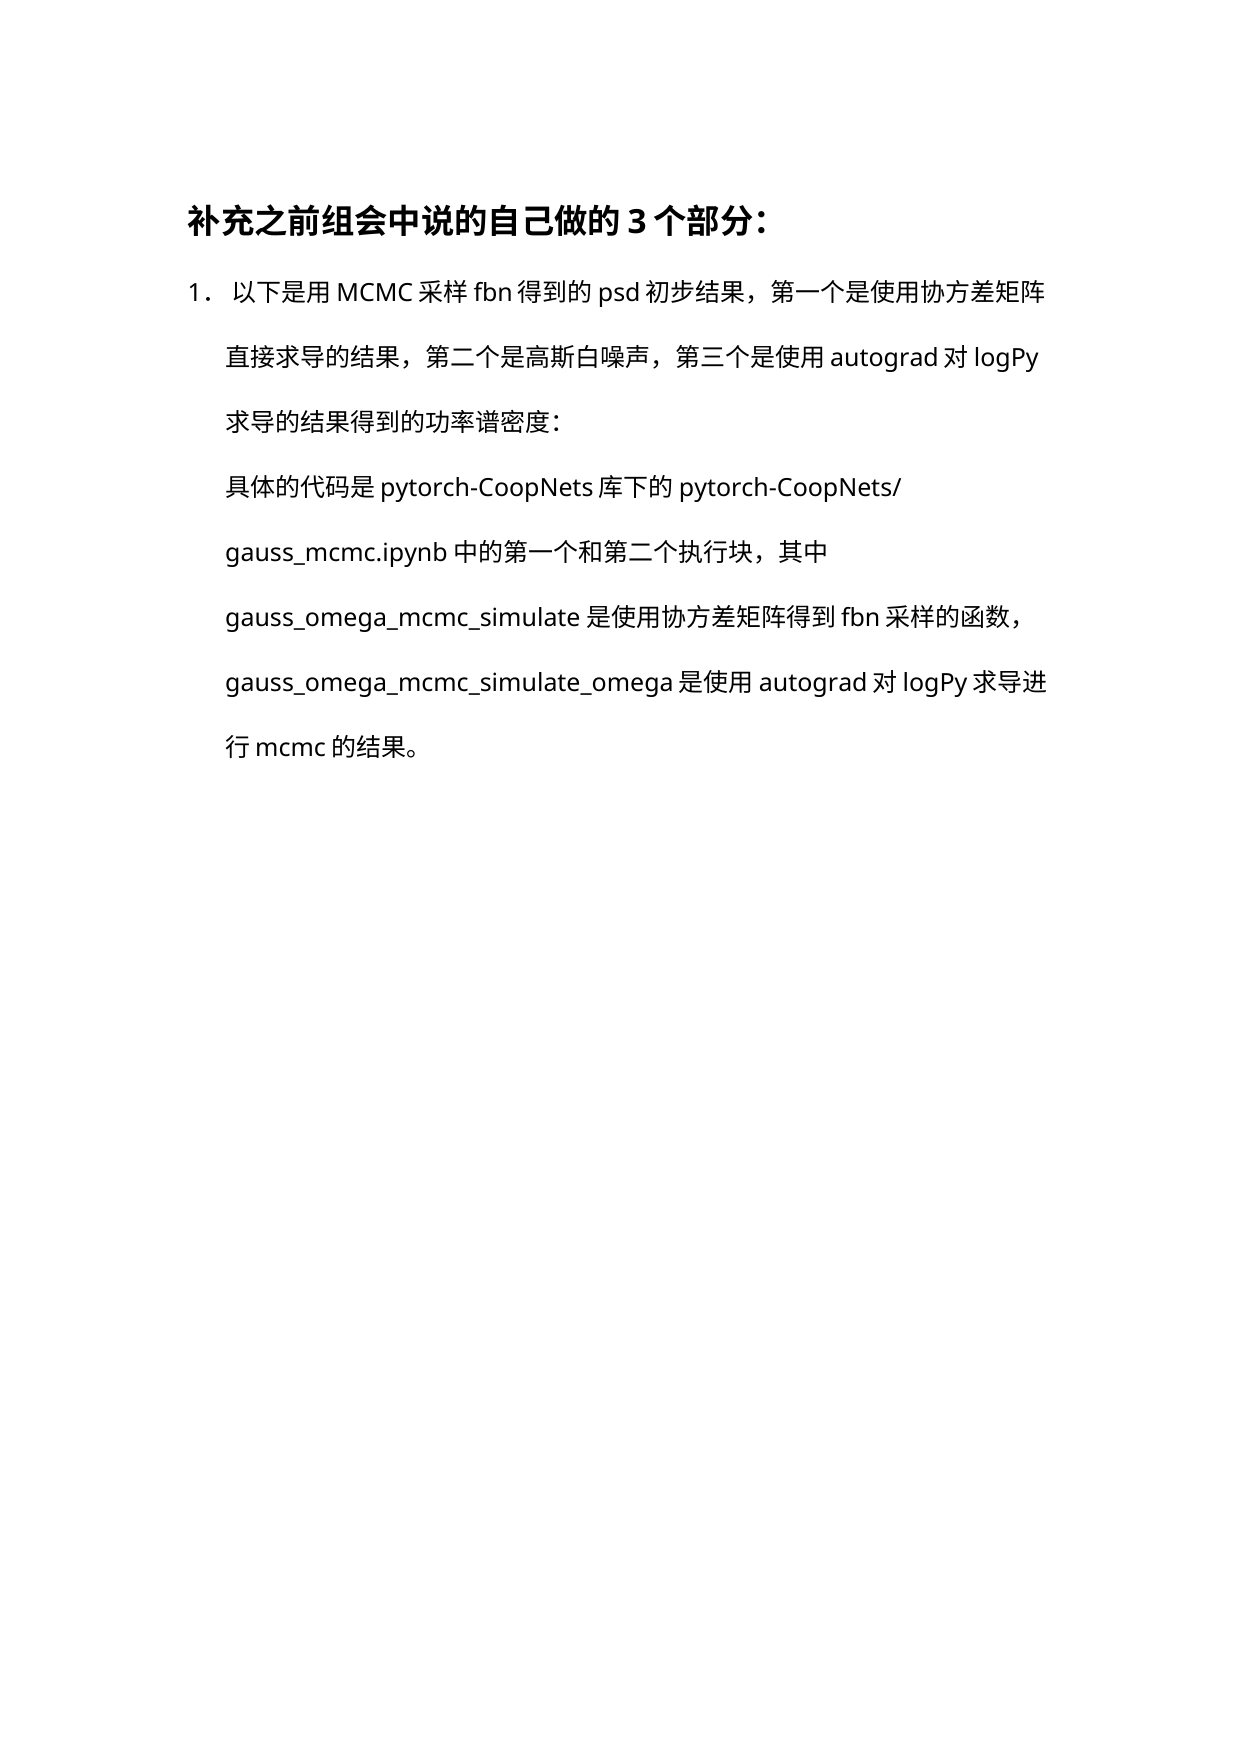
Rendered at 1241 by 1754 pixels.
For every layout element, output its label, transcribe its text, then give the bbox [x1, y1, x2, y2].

list 以下是用MCMC采样fbn得到的psd初步结果，第一个是使用协方差矩阵直接求导的结果，第二个是高斯白噪声，第三个是使用autograd对logPy求导的结果得到的功率谱密度： [187, 258, 1053, 453]
list 具体的代码是pytorch-CoopNets库下的pytorch-CoopNets/gauss_mcmc.ipynb中的第一个和第二个执行块，其中gauss_omega_mcmc_simulate是使用协方差矩阵得到fbn采样的函数，gauss_omega_mcmc_simulate_omega是使用autograd对logPy求导进行mcmc的结果。 [225, 453, 1053, 778]
subtitle 补充之前组会中说的自己做的3个部分： [187, 187, 1053, 252]
